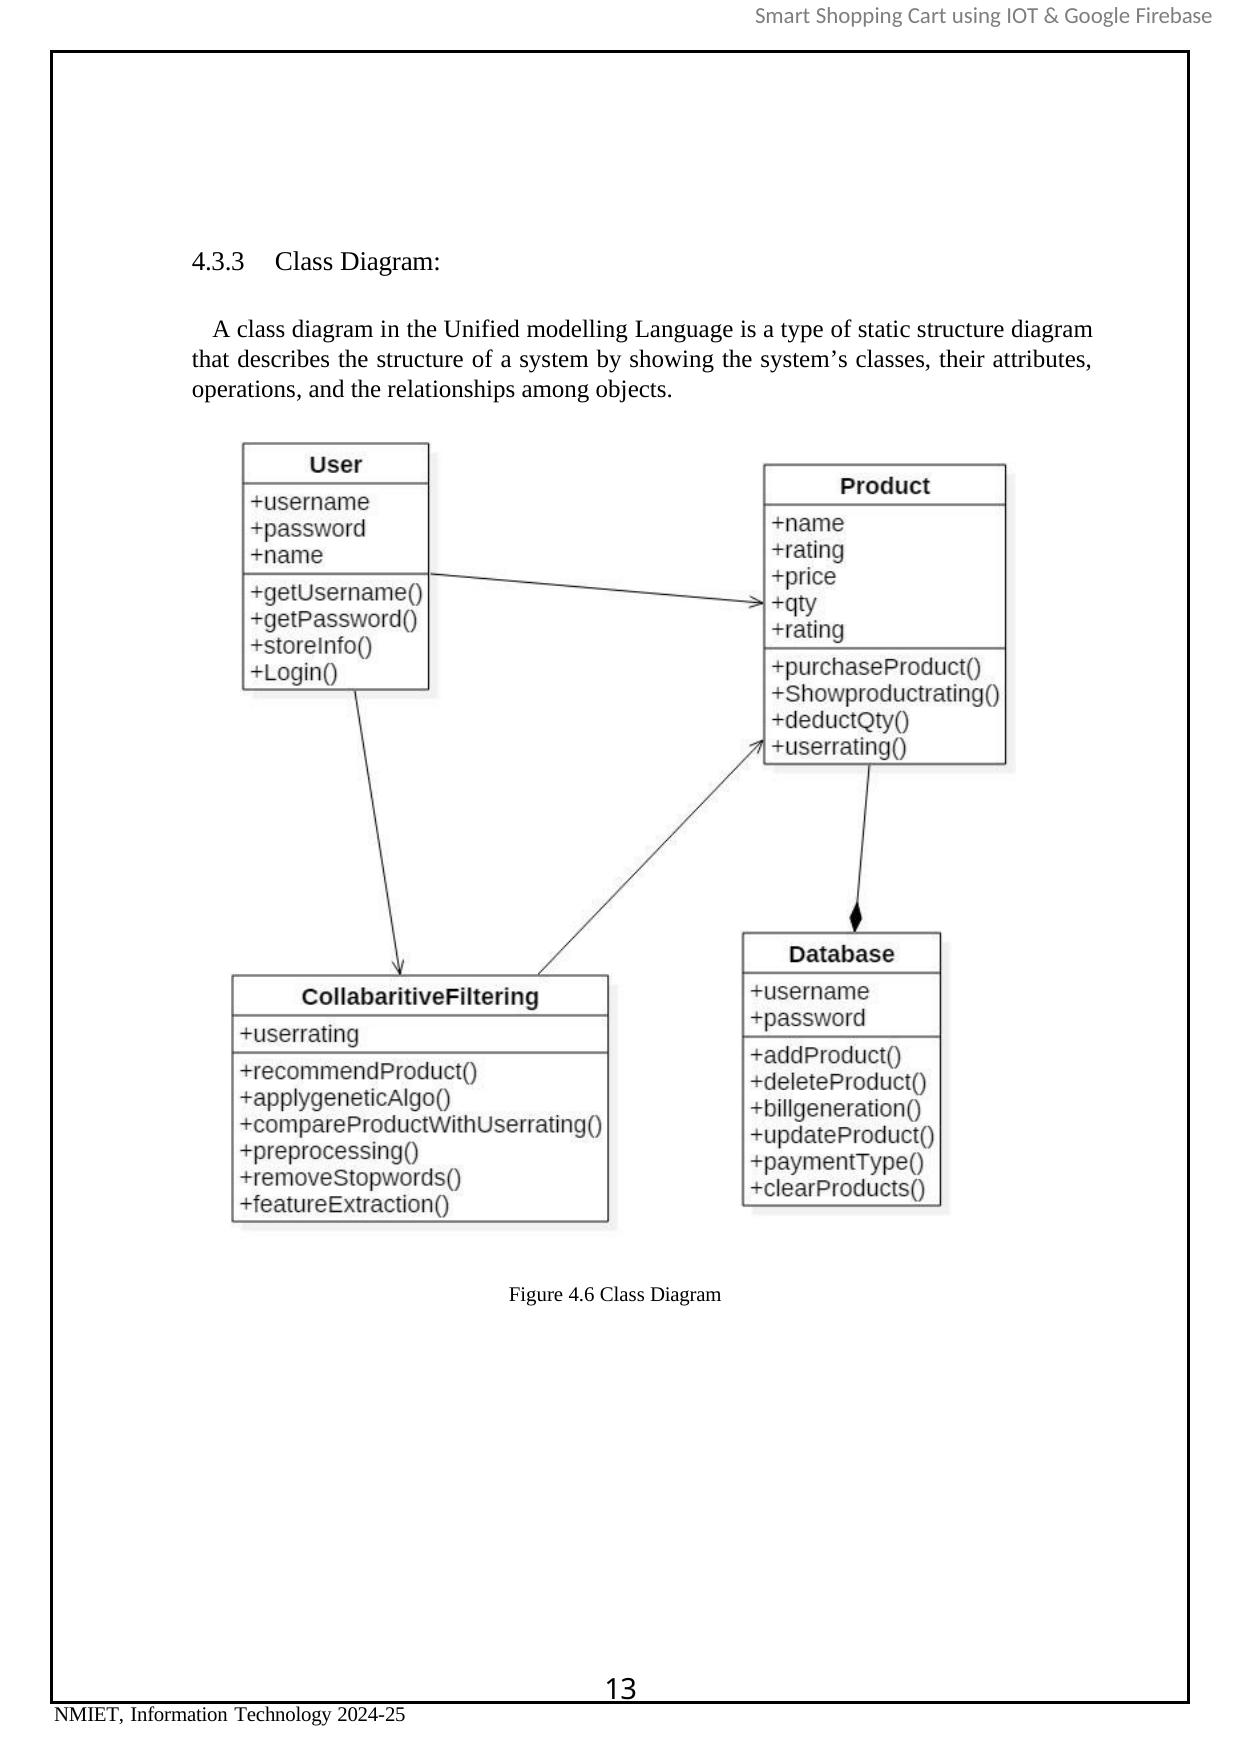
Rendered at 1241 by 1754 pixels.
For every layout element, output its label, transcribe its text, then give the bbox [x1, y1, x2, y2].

picture [230, 441, 1017, 1239]
text Figure 4.6 Class Diagram [150, 1281, 1080, 1306]
subtitle Class Diagram: [192, 246, 1187, 277]
text A class diagram in the Unified modelling Language is a type of static structure diagram that describes the structure of a system by showing the system’s classes, their attributes, operations, and the relationships among objects. [192, 314, 1094, 402]
